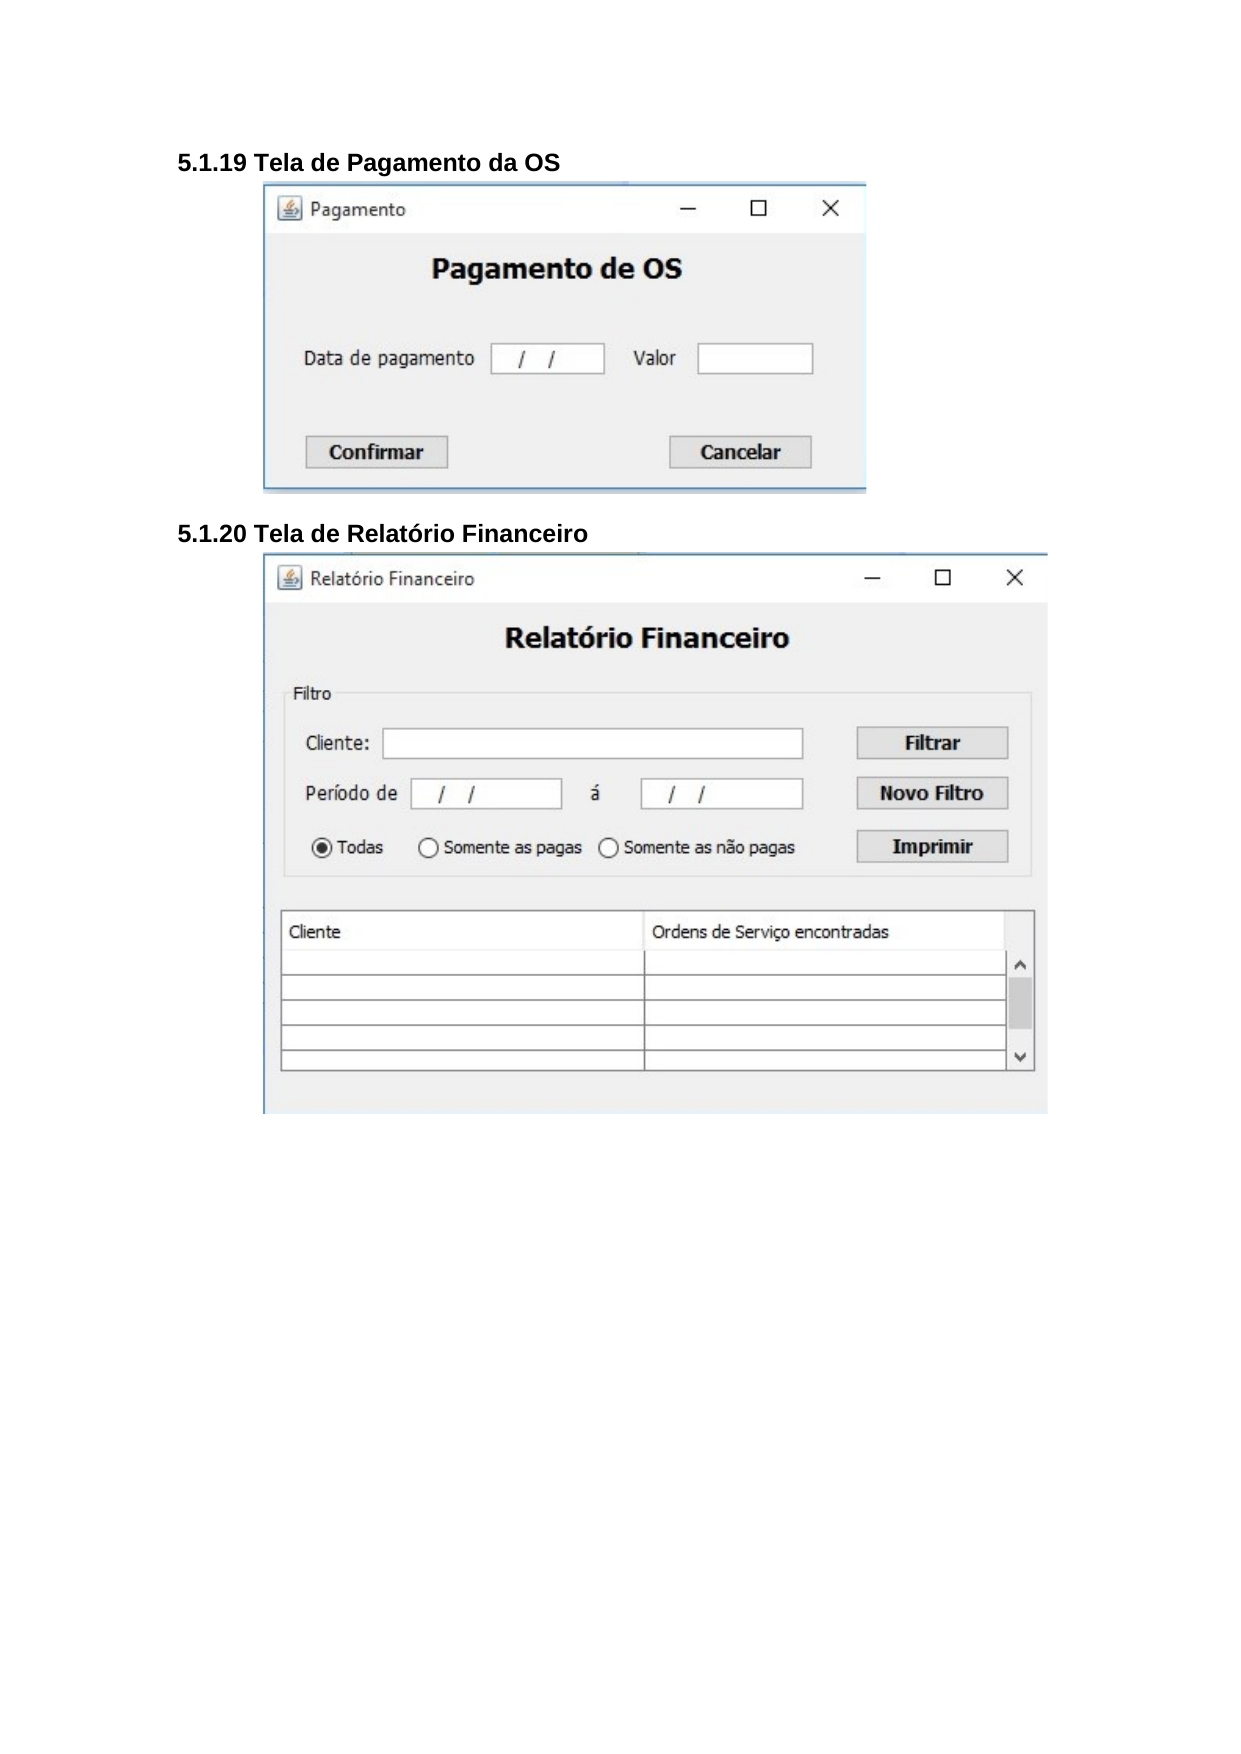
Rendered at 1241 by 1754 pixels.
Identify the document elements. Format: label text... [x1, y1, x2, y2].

subtitle 5.1.19 Tela de Pagamento da OS [177, 148, 1128, 176]
picture [262, 552, 1048, 1114]
subtitle 5.1.20 Tela de Relatório Financeiro [177, 518, 1128, 547]
picture [262, 181, 867, 494]
